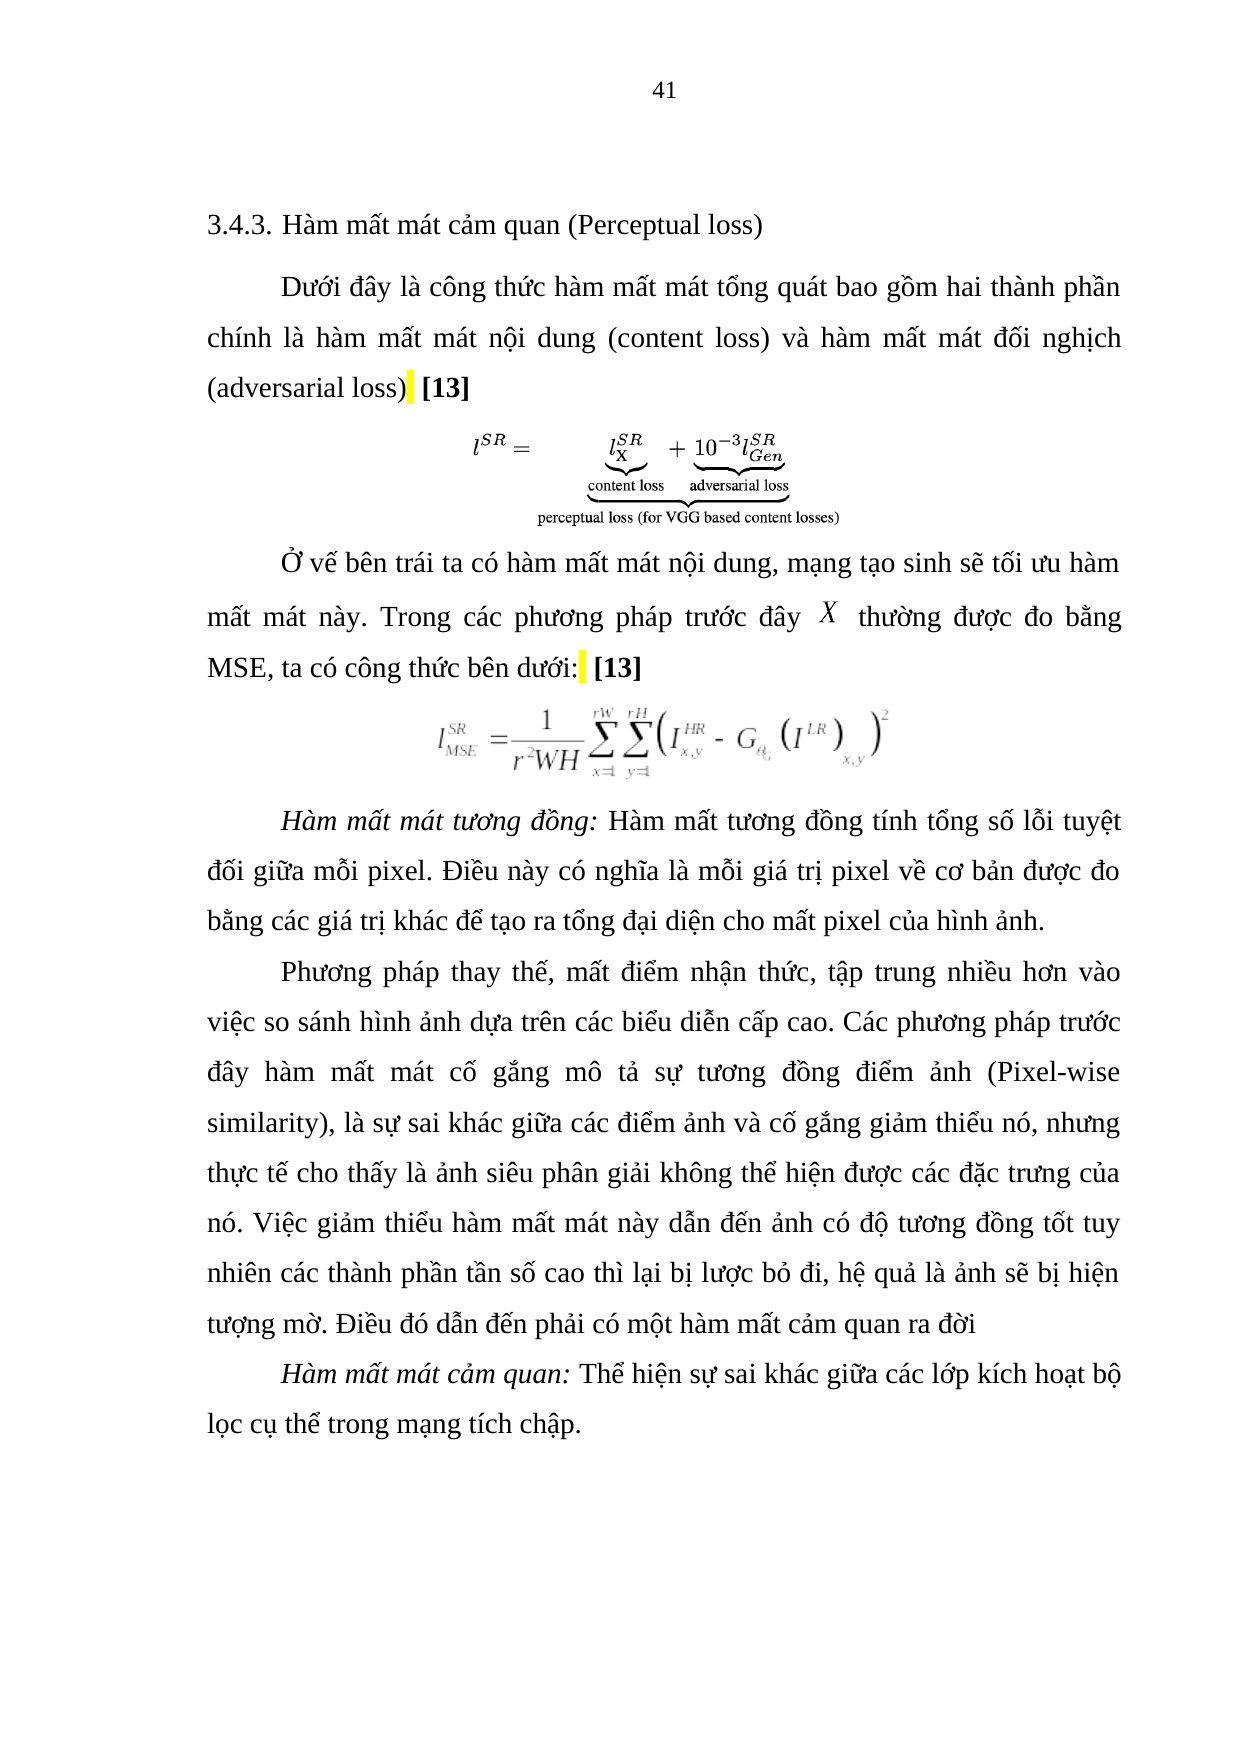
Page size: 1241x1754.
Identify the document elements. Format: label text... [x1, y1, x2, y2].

text Hàm mất mát tương đồng: Hàm mất tương đồng tính tổng số lỗi tuyệt đối giữa mỗi pixel. Điều này có nghĩa là mỗi giá trị pixel về cơ bản được đo bằng các giá trị khác để tạo ra tổng đại diện cho mất pixel của hình ảnh. [207, 803, 1122, 937]
text Hàm mất mát cảm quan: Thể hiện sự sai khác giữa các lớp kích hoạt bộ lọc cụ thể trong mạng tích chập. [207, 1356, 1122, 1440]
subtitle Hàm mất mát cảm quan (Perceptual loss) [207, 207, 1122, 240]
picture [450, 420, 879, 529]
text Phương pháp thay thế, mất điểm nhận thức, tập trung nhiều hơn vào việc so sánh hình ảnh dựa trên các biểu diễn cấp cao. Các phương pháp trước đây hàm mất mát cố gắng mô tả sự tương đồng điểm ảnh (Pixel-wise similarity), là sự sai khác giữa các điểm ảnh và cố gắng giảm thiểu nó, nhưng thực tế cho thấy là ảnh siêu phân giải không thể hiện được các đặc trưng của nó. Việc giảm thiểu hàm mất mát này dẫn đến ảnh có độ tương đồng tốt tuy nhiên các thành phần tần số cao thì lại bị lược bỏ đi, hệ quả là ảnh sẽ bị hiện tượng mờ. Điều đó dẫn đến phải có một hàm mất cảm quan ra đời [207, 954, 1122, 1339]
text Ở vế bên trái ta có hàm mất mát nội dung, mạng tạo sinh sẽ tối ưu hàm mất mát này. Trong các phương pháp trước đây thường được đo bằng MSE, ta có công thức bên dưới: [207, 545, 1122, 683]
text Dưới đây là công thức hàm mất mát tổng quát bao gồm hai thành phần chính là hàm mất mát nội dung (content loss) và hàm mất mát đối nghịch (adversarial loss) [207, 269, 1122, 404]
